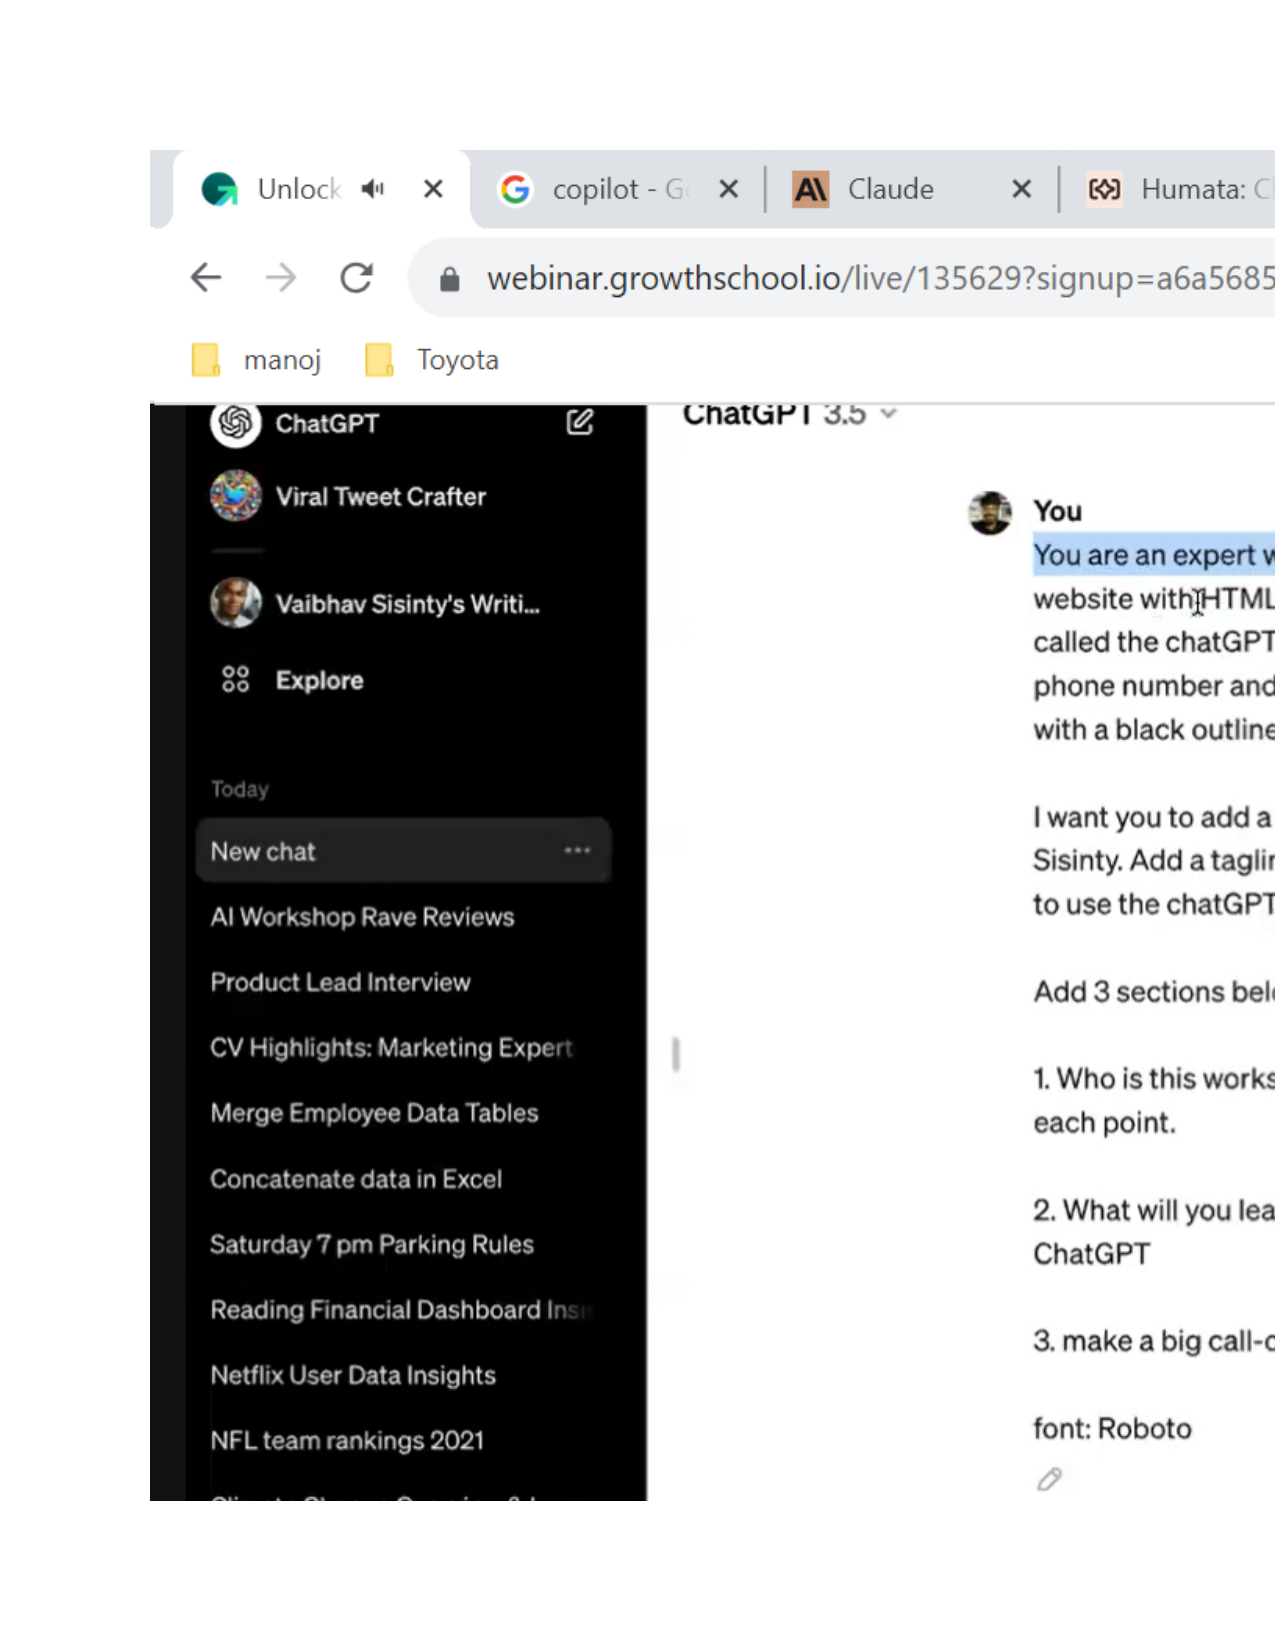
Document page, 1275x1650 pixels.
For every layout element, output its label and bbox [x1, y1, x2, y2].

picture [150, 150, 1275, 1501]
